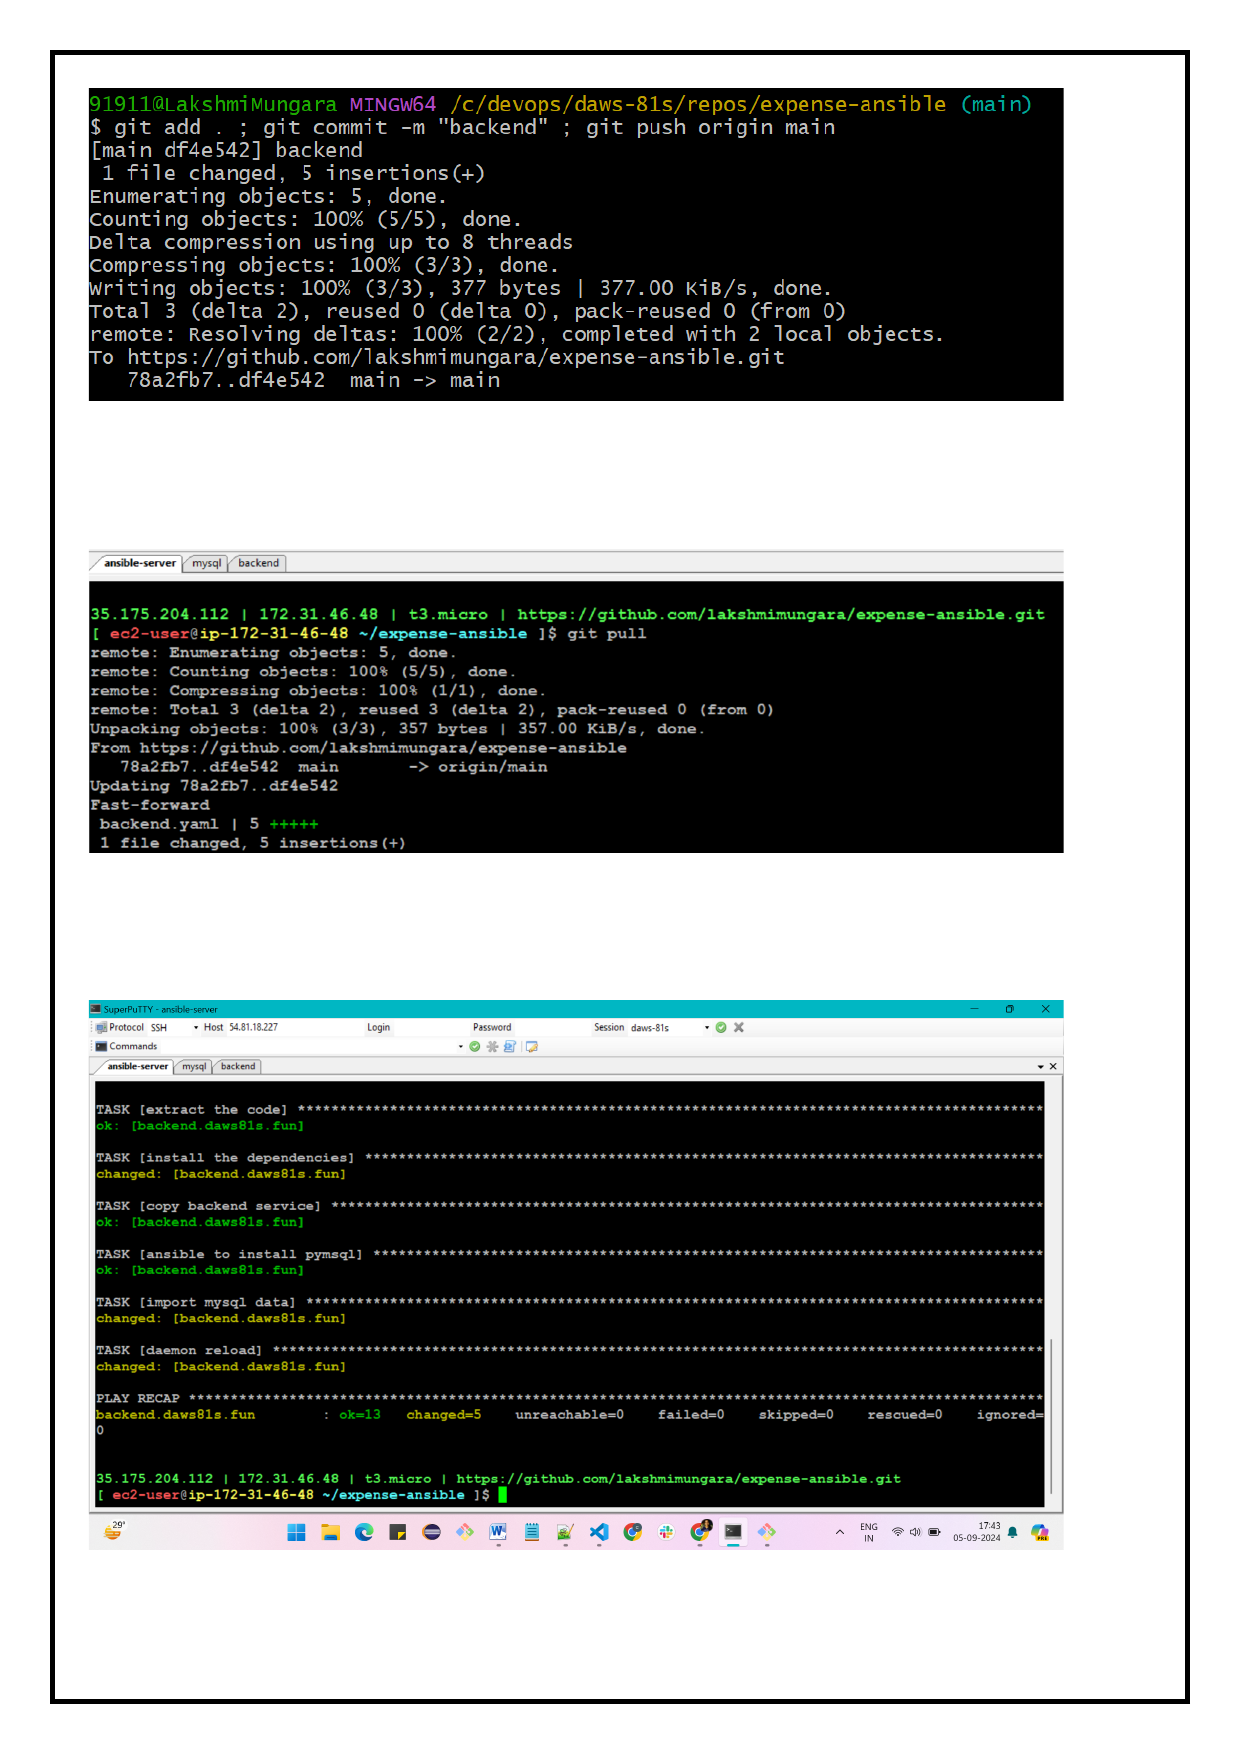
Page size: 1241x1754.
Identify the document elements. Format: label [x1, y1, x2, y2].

picture [88, 549, 1064, 853]
picture [88, 88, 1064, 401]
picture [88, 1000, 1064, 1550]
